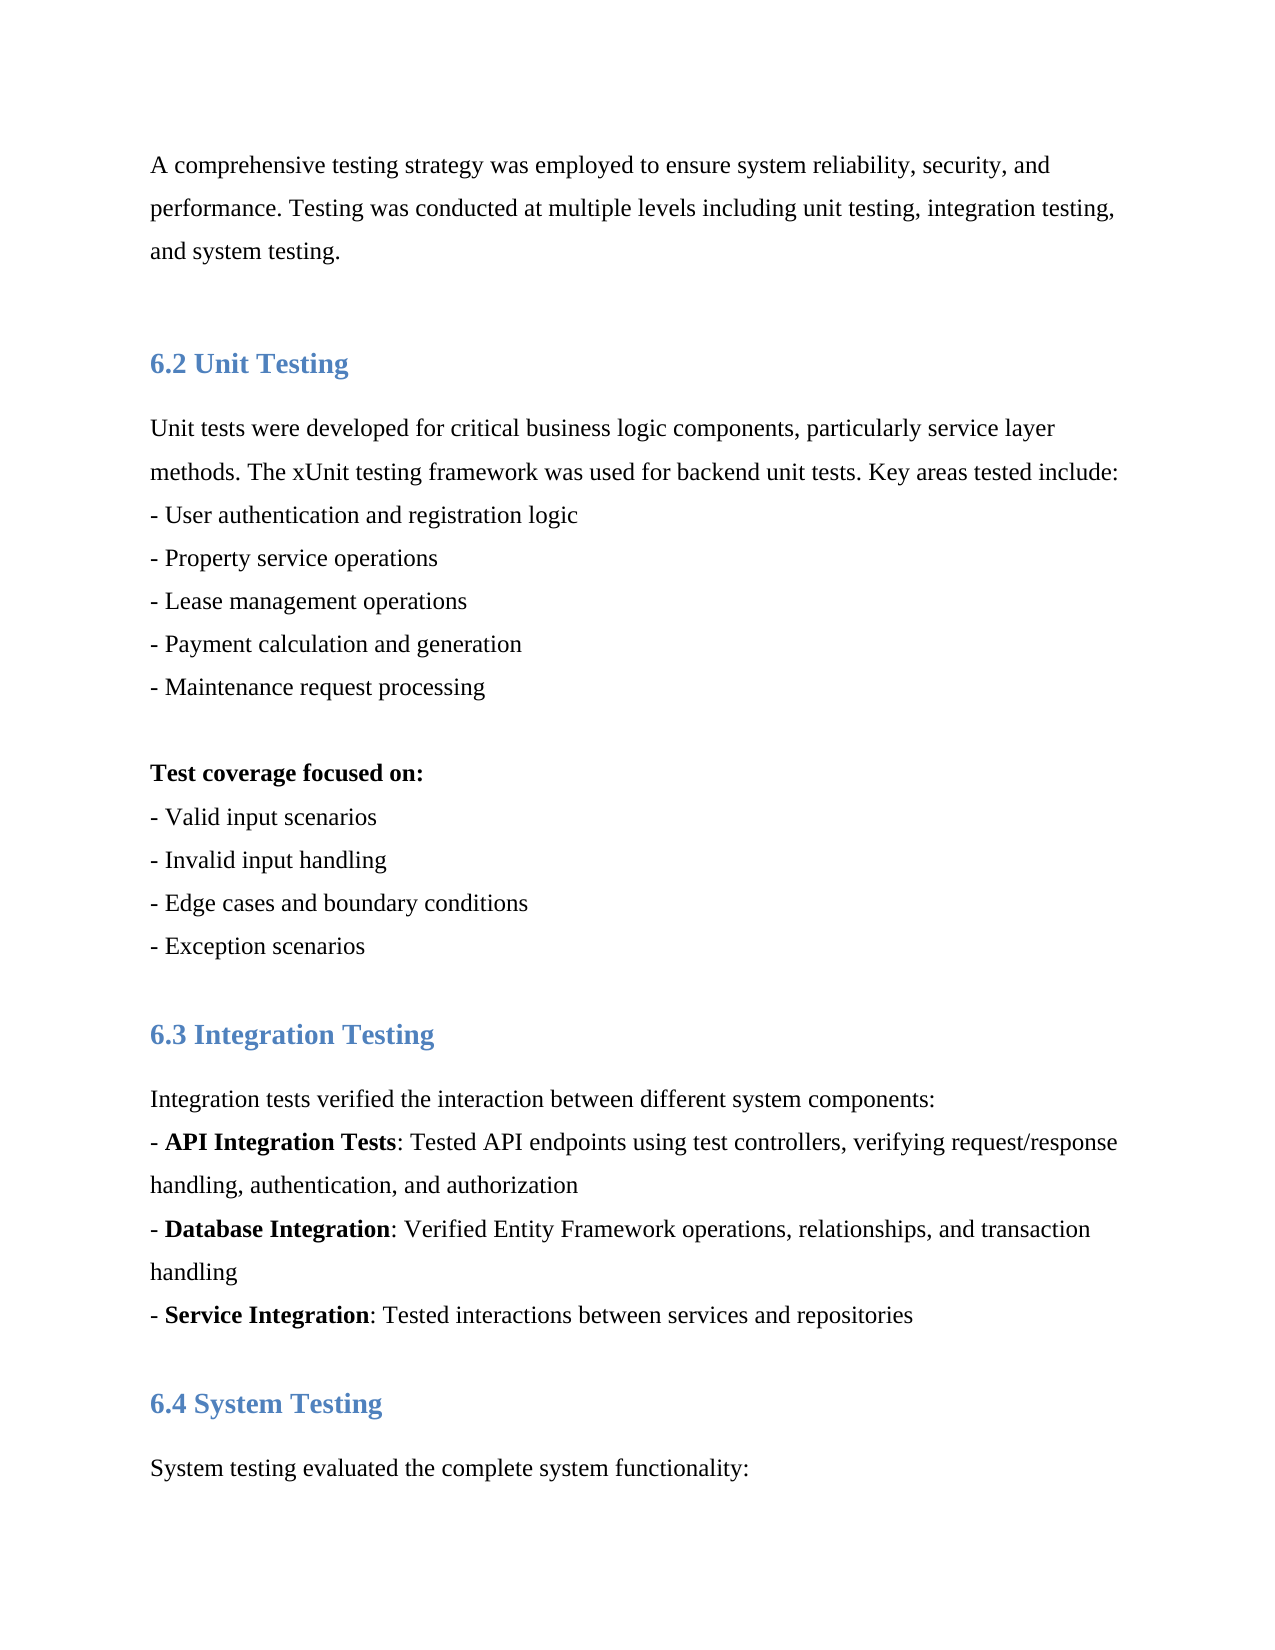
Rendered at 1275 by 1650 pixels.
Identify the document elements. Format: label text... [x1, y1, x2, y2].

text System testing evaluated the complete system functionality: [150, 1453, 1125, 1482]
text 6.4 System Testing [150, 1386, 1125, 1420]
text - User authentication and registration logic [150, 500, 1125, 528]
text - Service Integration: Tested interactions between services and repositories [150, 1300, 1125, 1329]
text - Database Integration: Verified Entity Framework operations, relationships, and transaction handling [150, 1214, 1125, 1286]
text - Invalid input handling [150, 845, 1125, 873]
text A comprehensive testing strategy was employed to ensure system reliability, security, and performance. Testing was conducted at multiple levels including unit testing, integration testing, and system testing. [150, 150, 1125, 265]
text - Lease management operations [150, 586, 1125, 615]
text - Maintenance request processing [150, 672, 1125, 701]
text - Property service operations [150, 543, 1125, 572]
text Test coverage focused on: [150, 758, 1125, 787]
text - Edge cases and boundary conditions [150, 888, 1125, 917]
text 6.2 Unit Testing [150, 346, 1125, 380]
text - API Integration Tests: Tested API endpoints using test controllers, verifying request/response handling, authentication, and authorization [150, 1127, 1125, 1199]
text - Payment calculation and generation [150, 629, 1125, 658]
text Unit tests were developed for critical business logic components, particularly service layer methods. The xUnit testing framework was used for backend unit tests. Key areas tested include: [150, 413, 1125, 485]
text - Valid input scenarios [150, 802, 1125, 830]
text - Exception scenarios [150, 931, 1125, 960]
text Integration tests verified the interaction between different system components: [150, 1084, 1125, 1113]
text 6.3 Integration Testing [150, 1017, 1125, 1051]
